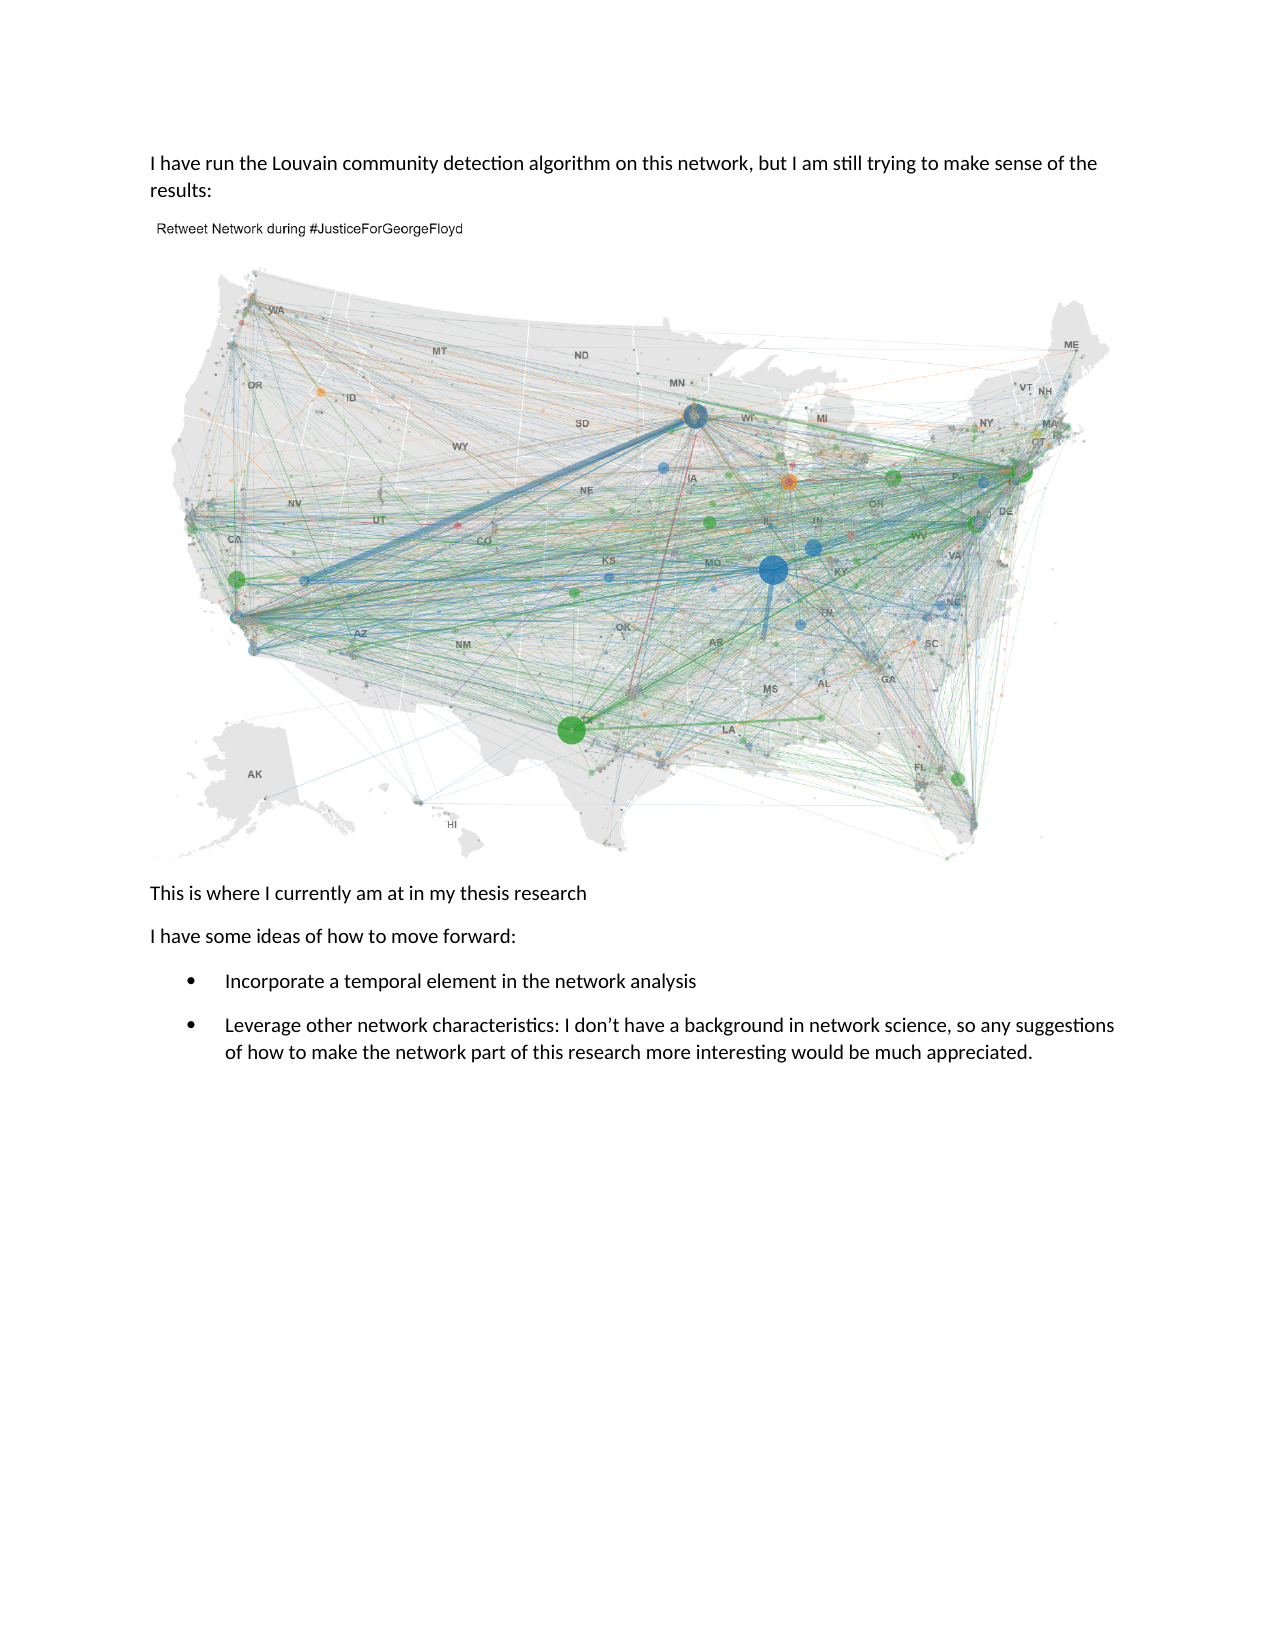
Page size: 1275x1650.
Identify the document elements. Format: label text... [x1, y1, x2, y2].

list Incorporate a temporal element in the network analysis [187, 968, 1125, 993]
picture [150, 221, 1125, 878]
text I have run the Louvain community detection algorithm on this network, but I am still trying to make sense of the results: [150, 150, 1125, 203]
list Leverage other network characteristics: I don’t have a background in network science, so any suggestions of how to make the network part of this research more interesting would be much appreciated. [187, 1012, 1125, 1065]
text This is where I currently am at in my thesis research [150, 878, 1125, 905]
text I have some ideas of how to move forward: [150, 924, 1125, 949]
